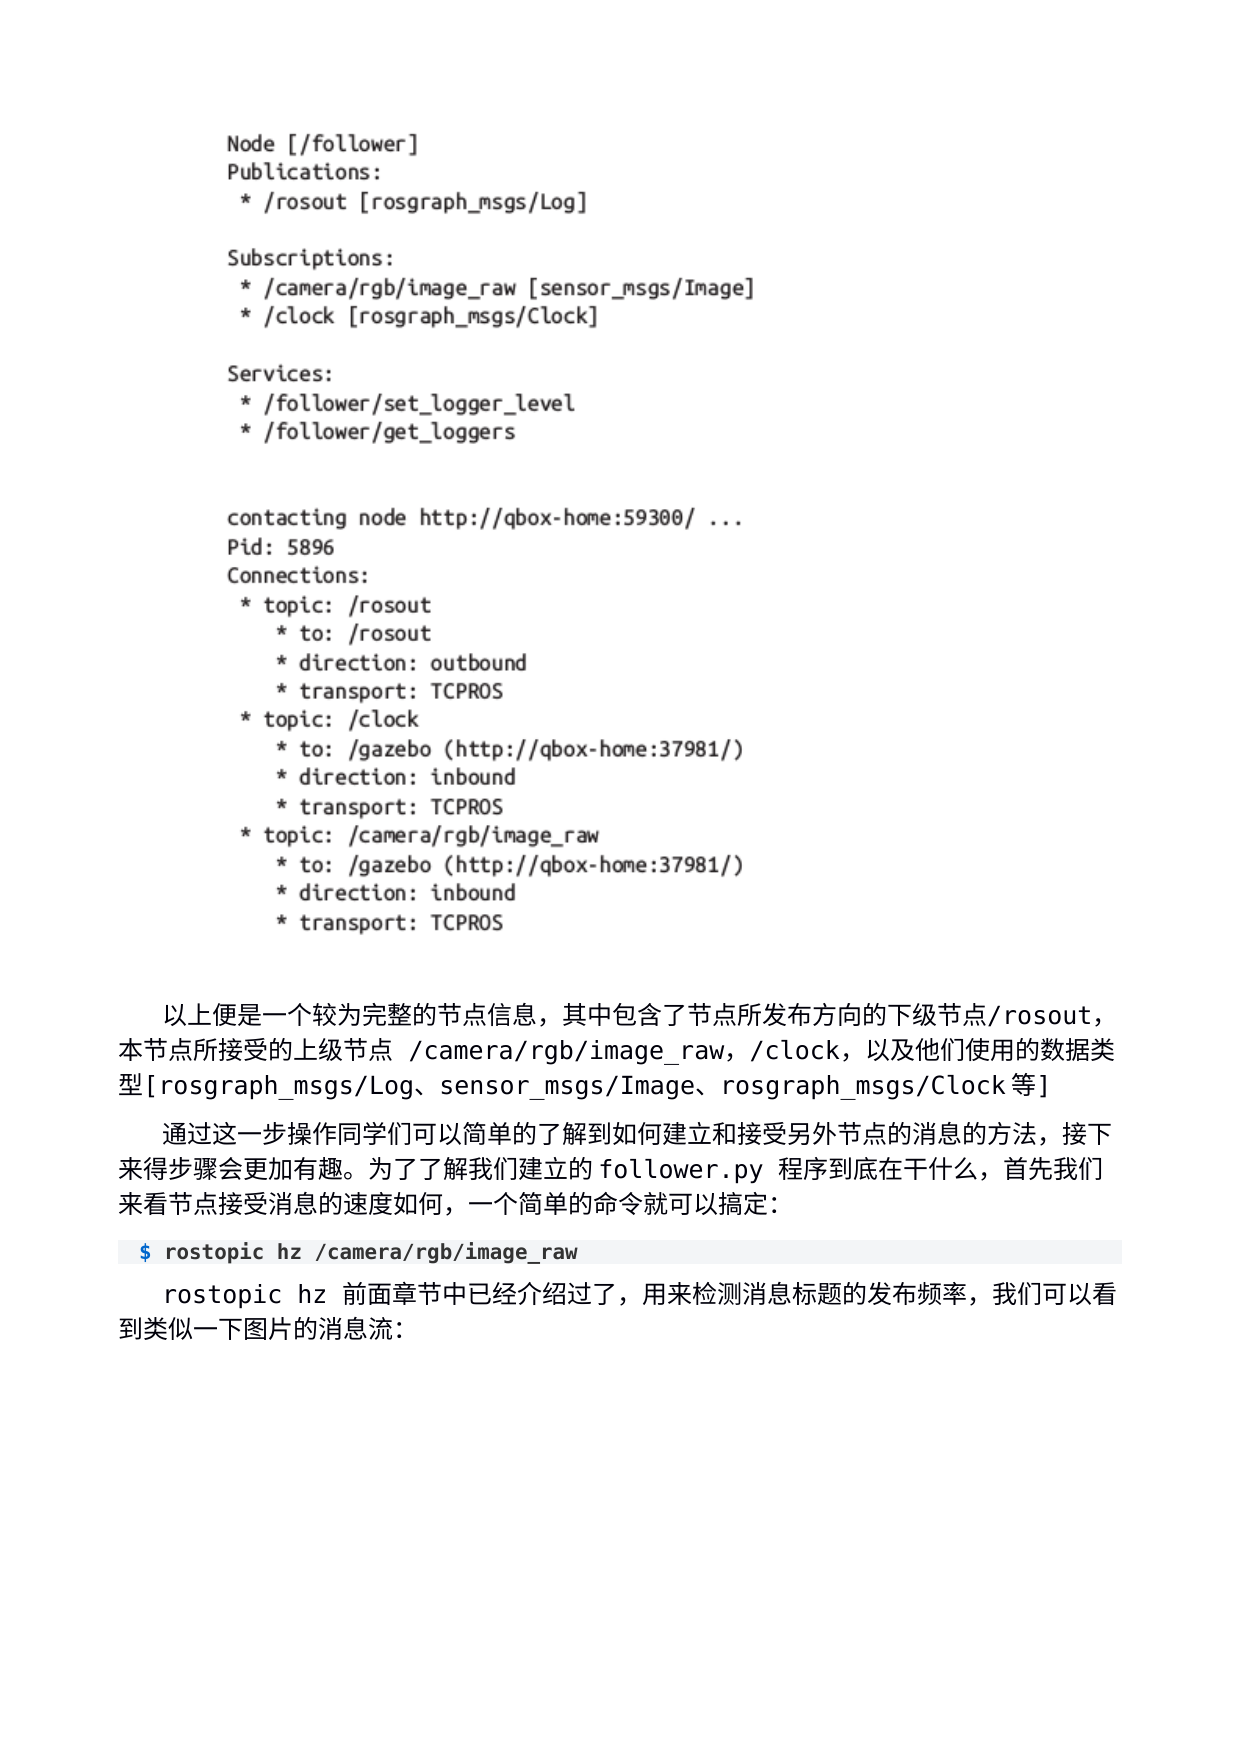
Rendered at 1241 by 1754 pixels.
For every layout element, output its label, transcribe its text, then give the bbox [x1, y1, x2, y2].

text $ rostopic hz /camera/rgb/image_raw [118, 1240, 1122, 1264]
text rostopic hz 前面章节中已经介绍过了，用来检测消息标题的发布频率，我们可以看到类似一下图片的消息流： [118, 1280, 1122, 1344]
text 通过这一步操作同学们可以简单的了解到如何建立和接受另外节点的消息的方法，接下来得步骤会更加有趣。为了了解我们建立的follower.py 程序到底在干什么，首先我们来看节点接受消息的速度如何，一个简单的命令就可以搞定： [118, 1121, 1122, 1220]
text 以上便是一个较为完整的节点信息，其中包含了节点所发布方向的下级节点/rosout，本节点所接受的上级节点 /camera/rgb/image_raw，/clock，以及他们使用的数据类型[rosgraph_msgs/Log、sensor_msgs/Image、rosgraph_msgs/Clock等] [118, 1001, 1122, 1100]
picture [204, 114, 1036, 946]
